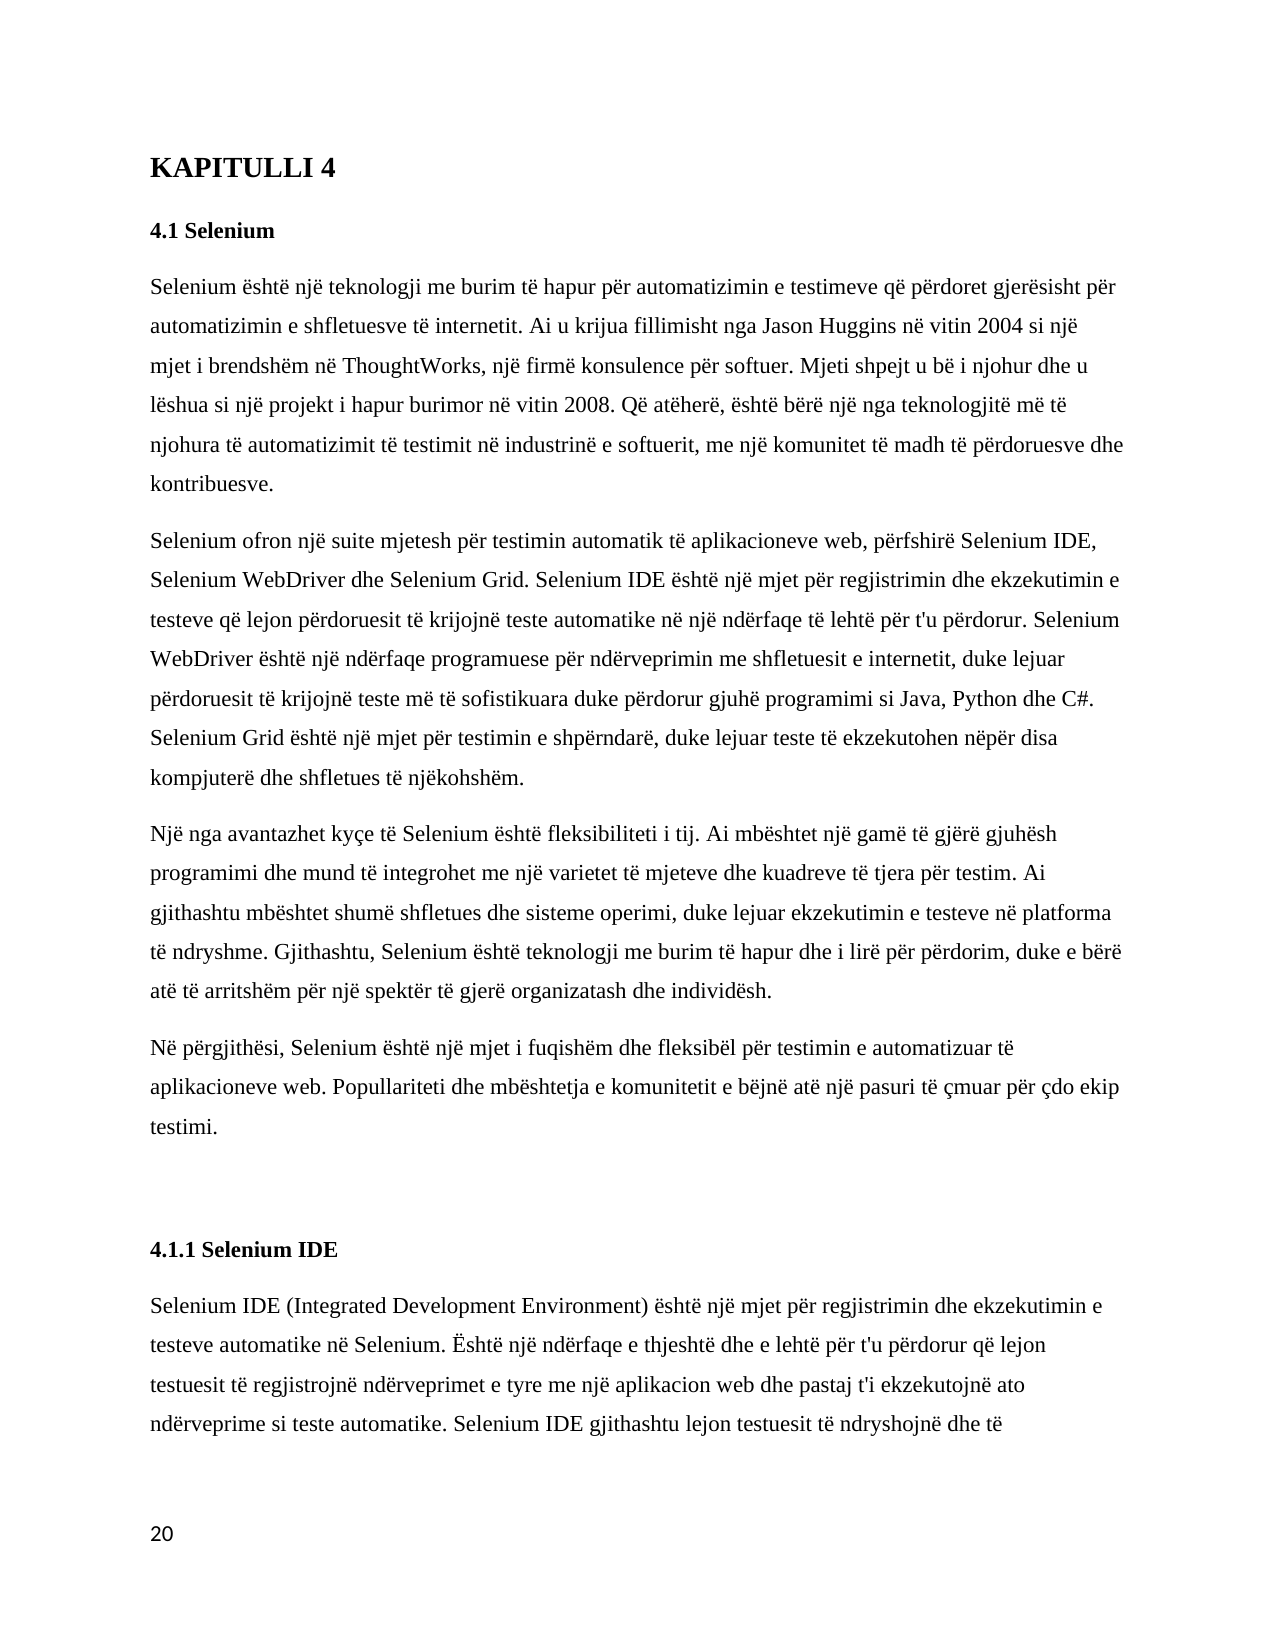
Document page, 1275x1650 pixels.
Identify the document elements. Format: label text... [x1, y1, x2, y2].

text KAPITULLI 4 [150, 150, 1125, 183]
text 4.1 Selenium [150, 217, 1125, 243]
text Selenium është një teknologji me burim të hapur për automatizimin e testimeve që përdoret gjerësisht për automatizimin e shfletuesve të internetit. Ai u krijua fillimisht nga Jason Huggins në vitin 2004 si një mjet i brendshëm në ThoughtWorks, një firmë konsulence për softuer. Mjeti shpejt u bë i njohur dhe u lëshua si një projekt i hapur burimor në vitin 2008. Që atëherë, është bërë një nga teknologjitë më të njohura të automatizimit të testimit në industrinë e softuerit, me një komunitet të madh të përdoruesve dhe kontribuesve. [150, 273, 1125, 497]
text Një nga avantazhet kyçe të Selenium është fleksibiliteti i tij. Ai mbështet një gamë të gjërë gjuhësh programimi dhe mund të integrohet me një varietet të mjeteve dhe kuadreve të tjera për testim. Ai gjithashtu mbështet shumë shfletues dhe sisteme operimi, duke lejuar ekzekutimin e testeve në platforma të ndryshme. Gjithashtu, Selenium është teknologji me burim të hapur dhe i lirë për përdorim, duke e bërë atë të arritshëm për një spektër të gjerë organizatash dhe individësh. [150, 820, 1125, 1004]
text Në përgjithësi, Selenium është një mjet i fuqishëm dhe fleksibël për testimin e automatizuar të aplikacioneve web. Popullariteti dhe mbështetja e komunitetit e bëjnë atë një pasuri të çmuar për çdo ekip testimi. [150, 1034, 1125, 1139]
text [150, 1292, 1125, 1437]
text 4.1.1 Selenium IDE [150, 1236, 1125, 1262]
text Selenium ofron një suite mjetesh për testimin automatik të aplikacioneve web, përfshirë Selenium IDE, Selenium WebDriver dhe Selenium Grid. Selenium IDE është një mjet për regjistrimin dhe ekzekutimin e testeve që lejon përdoruesit të krijojnë teste automatike në një ndërfaqe të lehtë për t'u përdorur. Selenium WebDriver është një ndërfaqe programuese për ndërveprimin me shfletuesit e internetit, duke lejuar përdoruesit të krijojnë teste më të sofistikuara duke përdorur gjuhë programimi si Java, Python dhe C#. Selenium Grid është një mjet për testimin e shpërndarë, duke lejuar teste të ekzekutohen nëpër disa kompjuterë dhe shfletues të njëkohshëm. [150, 527, 1125, 790]
